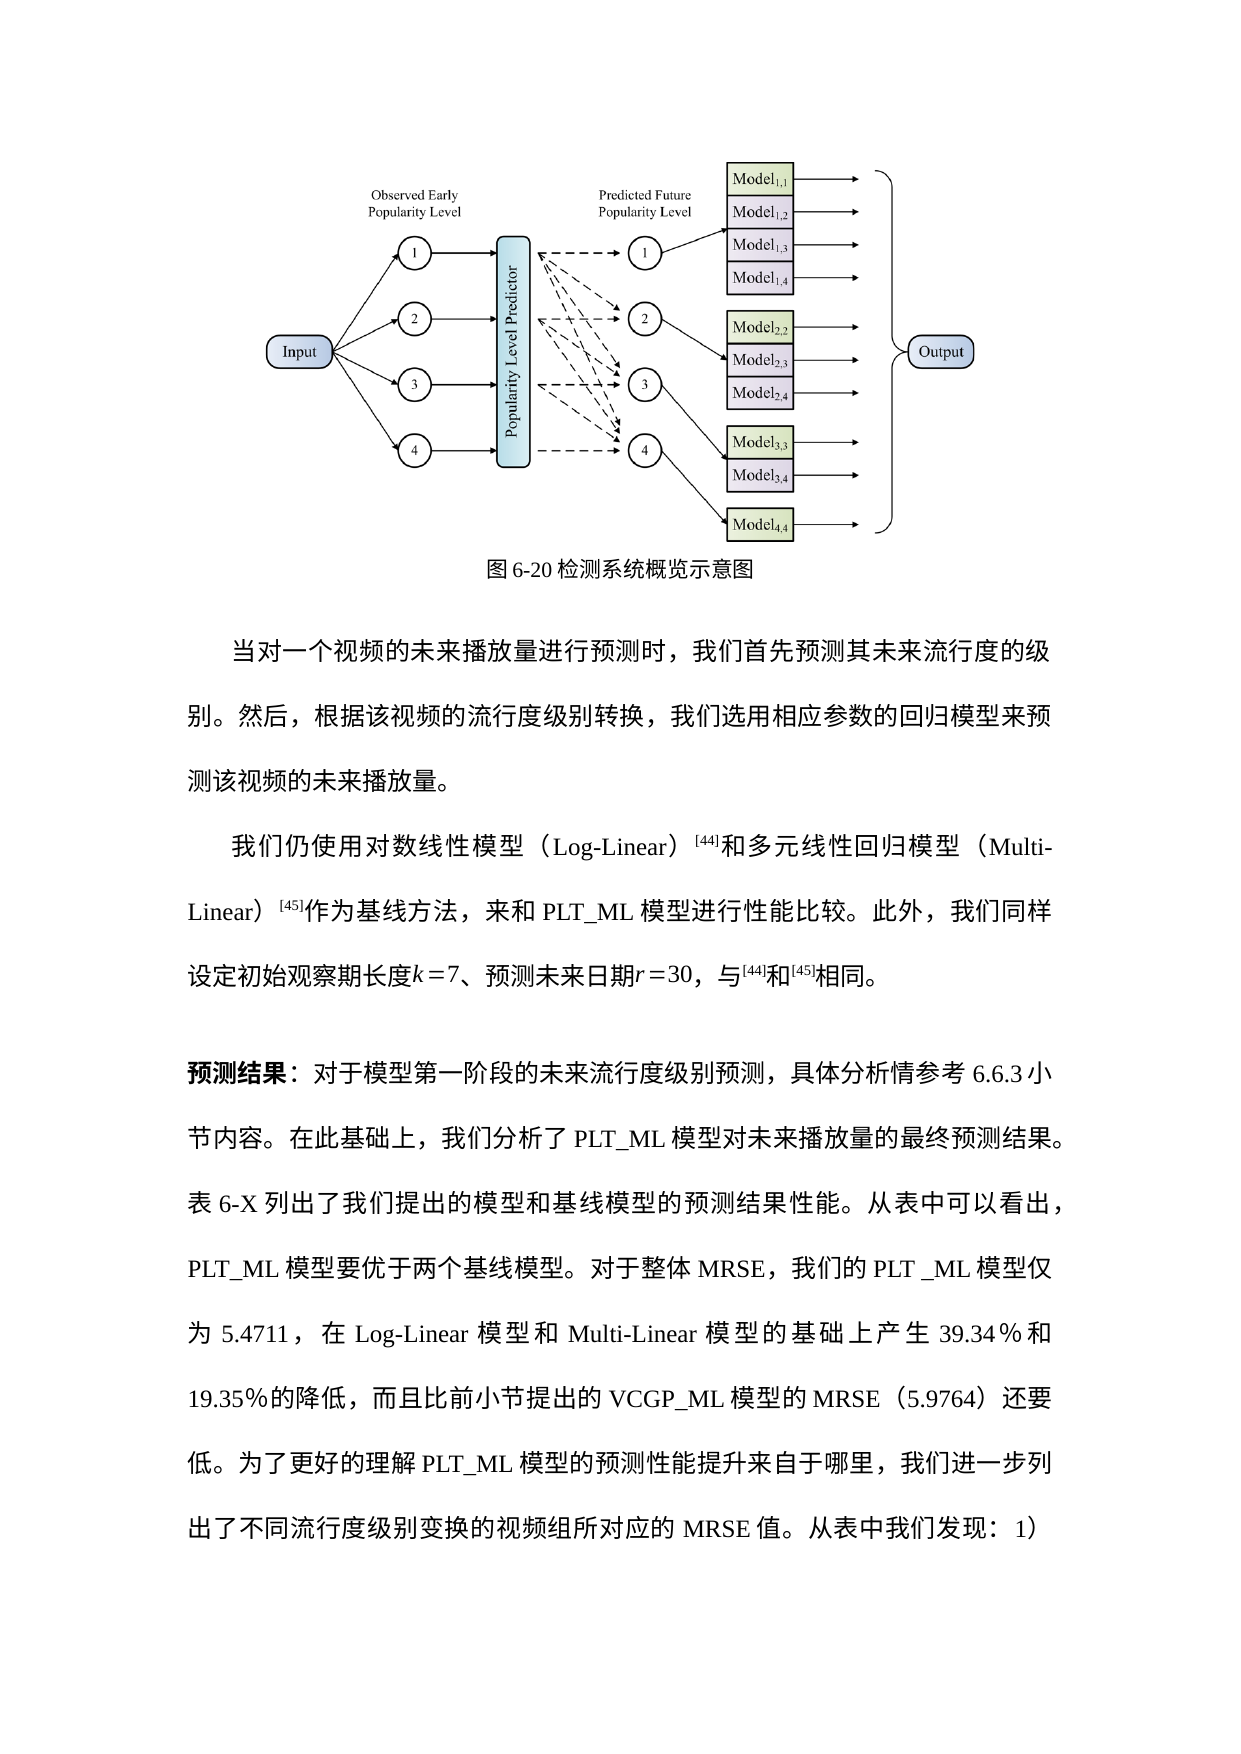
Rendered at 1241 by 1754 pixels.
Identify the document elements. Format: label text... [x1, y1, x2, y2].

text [187, 1039, 1053, 1559]
picture [265, 162, 975, 542]
text 我们仍使用对数线性模型（Log-Linear）[44]和多元线性回归模型（Multi-Linear）[45]作为基线方法，来和PLT_ML模型进行性能比较。此外，我们同样设定初始观察期长度、预测未来日期，与[44]和[45]相同。 [187, 812, 1053, 1007]
text 图6-20 检测系统概览示意图 [187, 552, 1053, 584]
text 当对一个视频的未来播放量进行预测时，我们首先预测其未来流行度的级别。然后，根据该视频的流行度级别转换，我们选用相应参数的回归模型来预测该视频的未来播放量。 [187, 617, 1053, 812]
